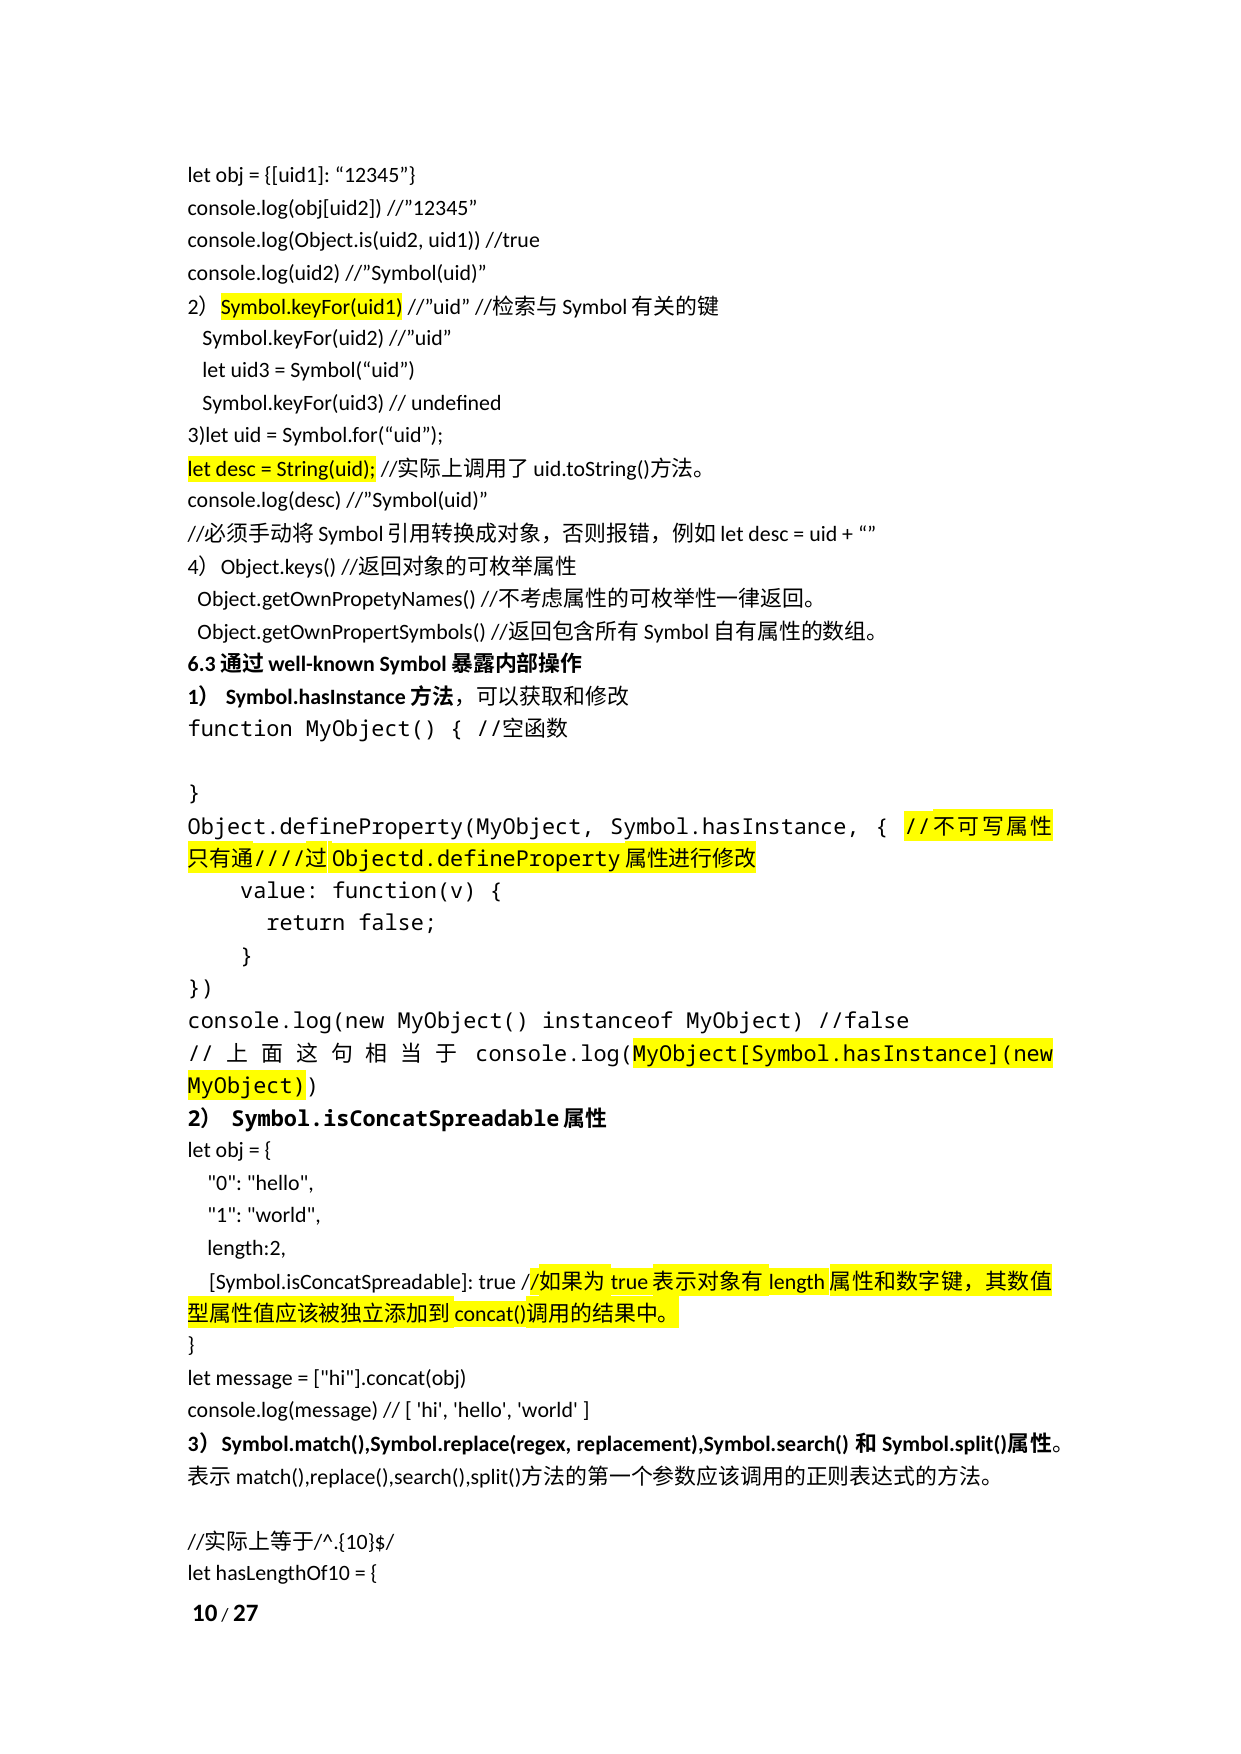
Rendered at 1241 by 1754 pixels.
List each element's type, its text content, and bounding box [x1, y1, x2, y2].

text 3)let uid = Symbol.for(“uid”); [187, 418, 1053, 451]
text //上面这句相当于console.log(MyObject[Symbol.hasInstance](new MyObject)) [187, 1036, 1053, 1101]
text console.log(desc) //”Symbol(uid)” [187, 483, 1053, 516]
text //实际上等于/^.{10}$/ [187, 1523, 1053, 1556]
text Object.defineProperty(MyObject, Symbol.hasInstance, { //不可写属性只有通////过Objectd.defineProperty属性进行修改 [187, 808, 1053, 873]
text function MyObject() { //空函数 [187, 711, 1053, 743]
text let uid3 = Symbol(“uid”) [187, 353, 1053, 386]
text let obj = {[uid1]: “12345”} [187, 158, 1053, 191]
text Symbol.keyFor(uid2) //”uid” [187, 321, 1053, 353]
text //必须手动将Symbol引用转换成对象，否则报错，例如let desc = uid + “” [187, 516, 1053, 548]
text "1": "world", [187, 1198, 1053, 1231]
text Object.getOwnPropetyNames() //不考虑属性的可枚举性一律返回。 [187, 581, 1053, 613]
text } [187, 776, 1053, 808]
text 2）Symbol.keyFor(uid1) //”uid” //检索与Symbol有关的键 [187, 288, 1053, 321]
text 4）Object.keys() //返回对象的可枚举属性 [187, 548, 1053, 581]
text let desc = String(uid); //实际上调用了uid.toString()方法。 [187, 451, 1053, 483]
text console.log(obj[uid2]) //”12345” [187, 191, 1053, 223]
text return false; [187, 906, 1053, 938]
text console.log(new MyObject() instanceof MyObject) //false [187, 1003, 1053, 1036]
text 3）Symbol.match(),Symbol.replace(regex, replacement),Symbol.search() 和Symbol.split()属性。表示match(),replace(),search(),split()方法的第一个参数应该调用的正则表达式的方法。 [187, 1426, 1053, 1491]
text console.log(uid2) //”Symbol(uid)” [187, 256, 1053, 288]
text console.log(Object.is(uid2, uid1)) //true [187, 223, 1053, 256]
text 1） Symbol.hasInstance方法，可以获取和修改 [187, 678, 1053, 711]
text 2） Symbol.isConcatSpreadable属性 [187, 1101, 1053, 1133]
text let hasLengthOf10 = { [187, 1556, 1053, 1588]
text Object.getOwnPropertSymbols() //返回包含所有Symbol自有属性的数组。 [187, 613, 1053, 646]
text let message = ["hi"].concat(obj) [187, 1361, 1053, 1393]
text } [187, 1328, 1053, 1361]
text [Symbol.isConcatSpreadable]: true //如果为true表示对象有length属性和数字键，其数值型属性值应该被独立添加到concat()调用的结果中。 [187, 1263, 1053, 1328]
text } [187, 938, 1053, 971]
text }) [187, 971, 1053, 1003]
text let obj = { [187, 1133, 1053, 1166]
text value: function(v) { [187, 873, 1053, 906]
text 6.3通过well-known Symbol暴露内部操作 [187, 646, 1053, 678]
text Symbol.keyFor(uid3) // undefined [187, 386, 1053, 418]
text "0": "hello", [187, 1166, 1053, 1198]
text length:2, [187, 1231, 1053, 1263]
text console.log(message) // [ 'hi', 'hello', 'world' ] [187, 1393, 1053, 1426]
